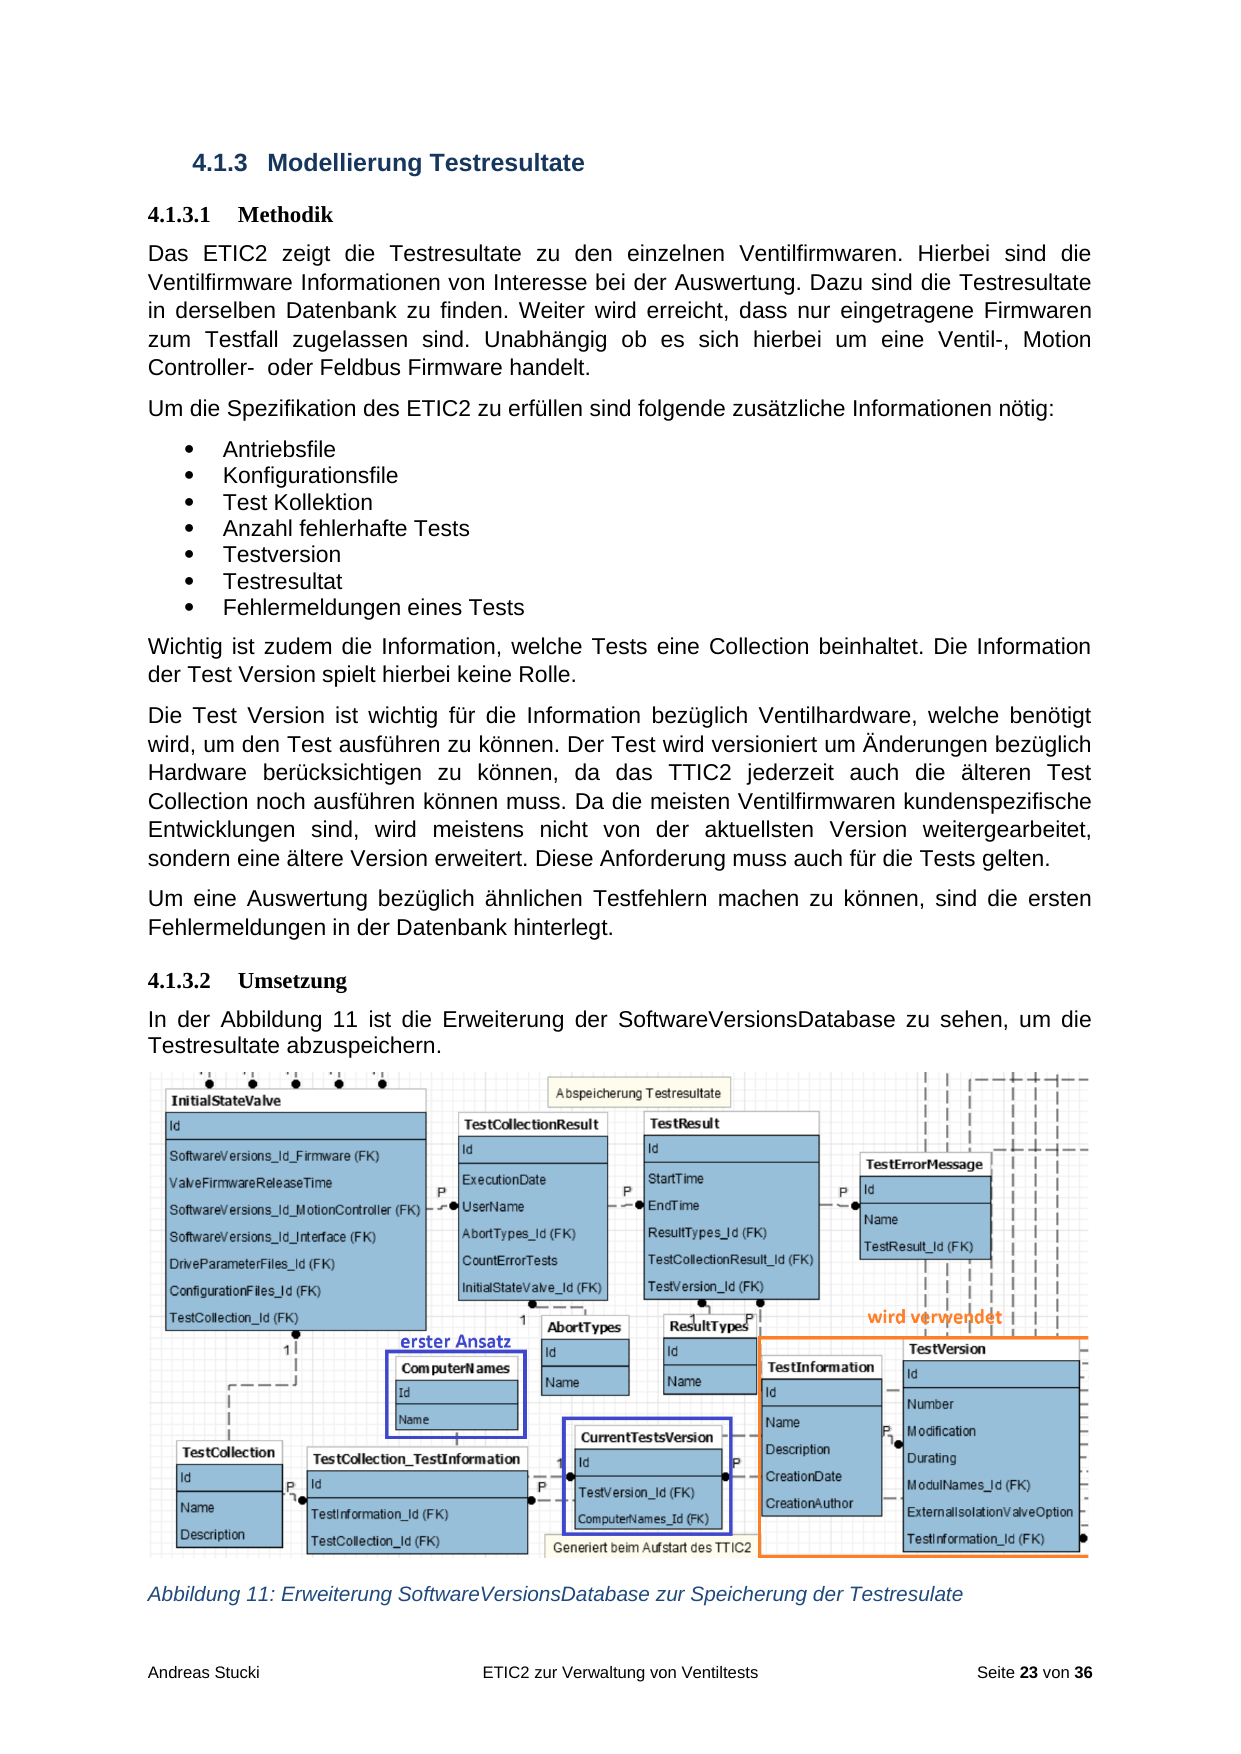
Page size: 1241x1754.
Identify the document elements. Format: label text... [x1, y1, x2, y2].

picture [147, 1072, 1088, 1557]
list Antriebsfile [185, 436, 1092, 462]
subtitle Methodik [148, 201, 1092, 228]
text Das ETIC2 zeigt die Testresultate zu den einzelnen Ventilfirmwaren. Hierbei sind die Ventilfirmware Informationen von Interesse bei der Auswertung. Dazu sind die Testresultate in derselben Datenbank zu finden. Weiter wird erreicht, dass nur eingetragene Firmwaren zum Testfall zugelassen sind. Unabhängig ob es sich hierbei um eine Ventil-, Motion Controller- oder Feldbus Firmware handelt. [148, 240, 1092, 380]
text Um eine Auswertung bezüglich ähnlichen Testfehlern machen zu können, sind die ersten Fehlermeldungen in der Datenbank hinterlegt. [148, 885, 1092, 940]
list Anzahl fehlerhafte Tests [185, 515, 1092, 541]
text Wichtig ist zudem die Information, welche Tests eine Collection beinhaltet. Die Information der Test Version spielt hierbei keine Rolle. [148, 633, 1092, 688]
list Testversion [185, 541, 1092, 568]
list Konfigurationsfile [185, 462, 1092, 489]
list Test Kollektion [185, 489, 1092, 515]
subtitle Modellierung Testresultate [192, 148, 1092, 176]
text In der Abbildung 11 ist die Erweiterung der SoftwareVersionsDatabase zu sehen, um die Testresultate abzuspeichern. [148, 1006, 1092, 1059]
text Die Test Version ist wichtig für die Information bezüglich Ventilhardware, welche benötigt wird, um den Test ausführen zu können. Der Test wird versioniert um Änderungen bezüglich Hardware berücksichtigen zu können, da das TTIC2 jederzeit auch die älteren Test Collection noch ausführen können muss. Da die meisten Ventilfirmwaren kundenspezifische Entwicklungen sind, wird meistens nicht von der aktuellsten Version weitergearbeitet, sondern eine ältere Version erweitert. Diese Anforderung muss auch für die Tests gelten. [148, 702, 1092, 871]
list Fehlermeldungen eines Tests [185, 594, 1092, 620]
list Testresultat [185, 568, 1092, 594]
text Um die Spezifikation des ETIC2 zu erfüllen sind folgende zusätzliche Informationen nötig: [148, 395, 1092, 421]
subtitle Umsetzung [148, 967, 1092, 994]
